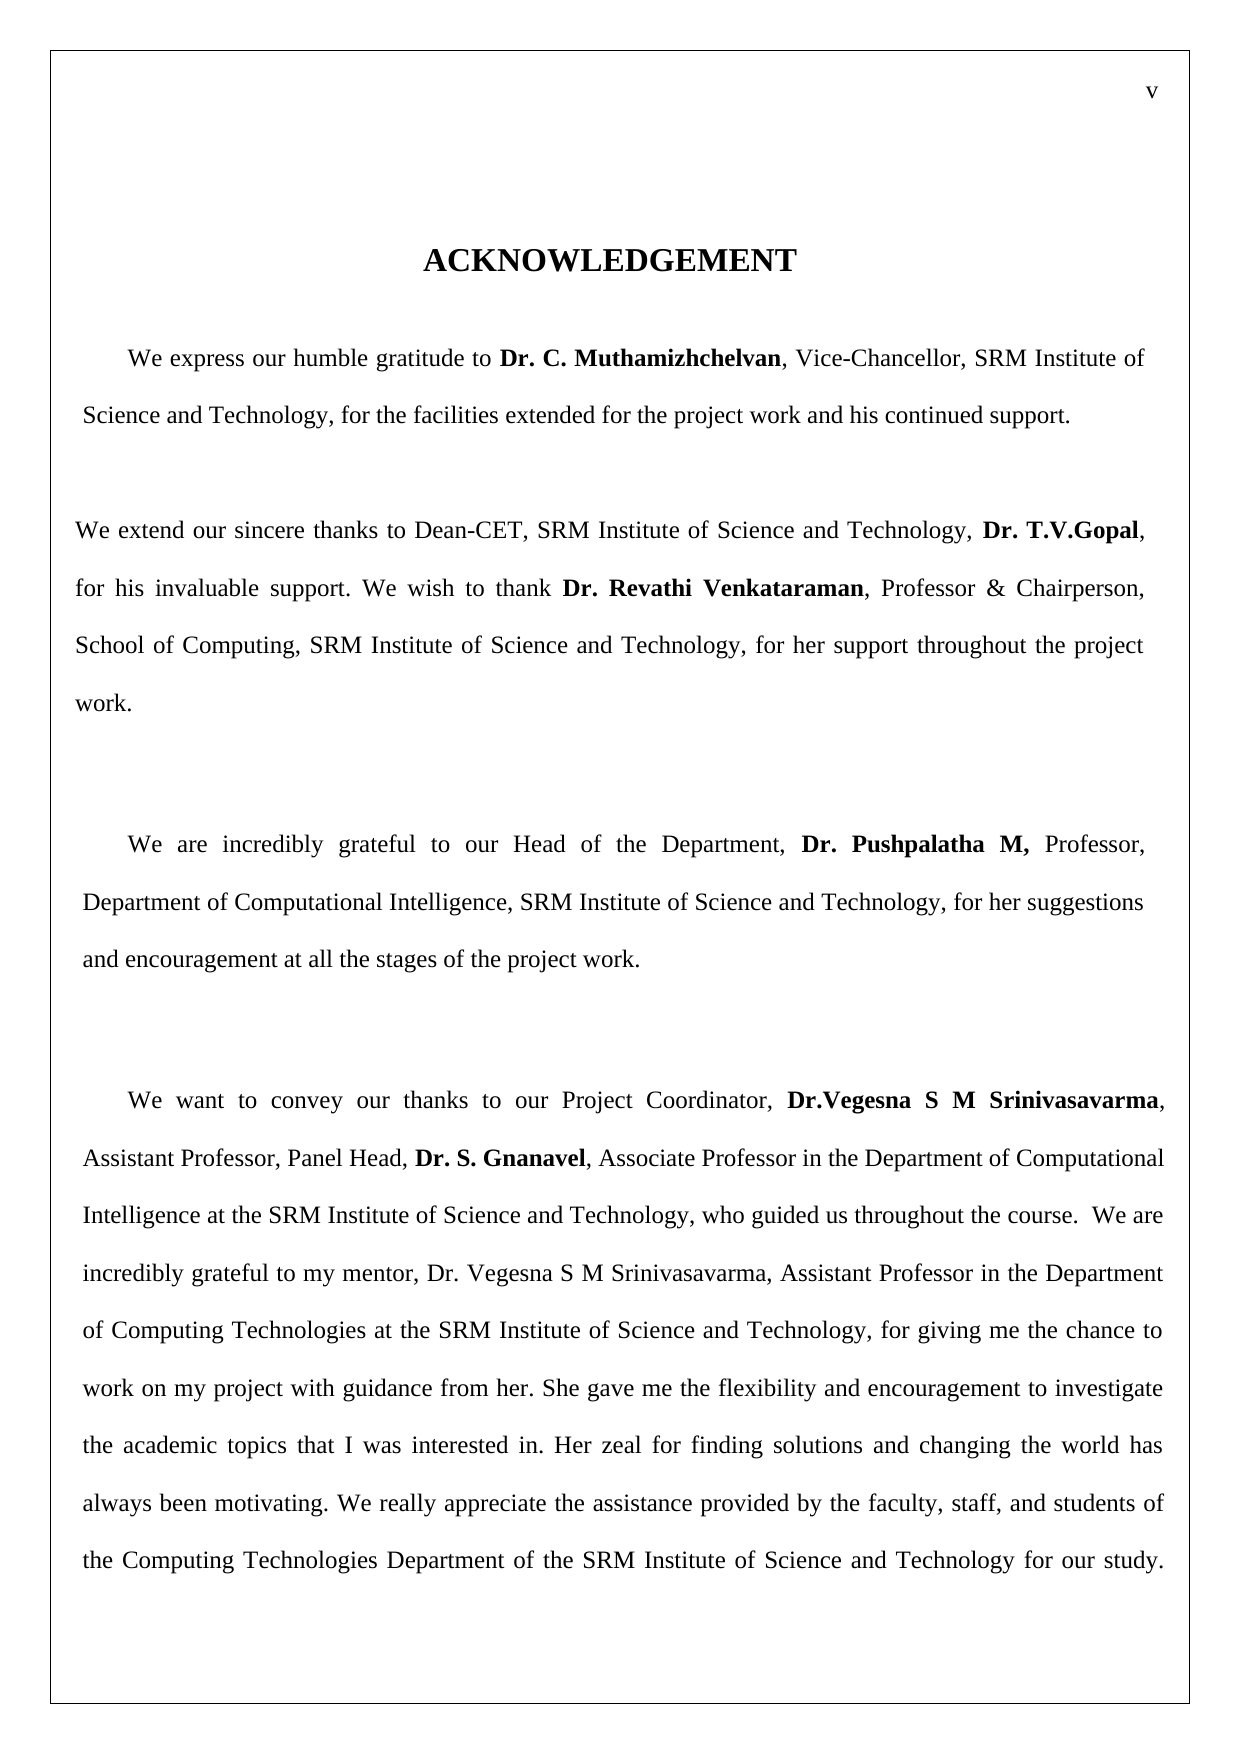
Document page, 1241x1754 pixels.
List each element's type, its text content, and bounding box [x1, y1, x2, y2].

text We are incredibly grateful to our Head of the Department, Dr. Pushpalatha M, Professor, Department of Computational Intelligence, SRM Institute of Science and Technology, for her suggestions and encouragement at all the stages of the project work. [82, 829, 1145, 973]
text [82, 1086, 1165, 1574]
text We express our humble gratitude to Dr. C. Muthamizhchelvan, Vice-Chancellor, SRM Institute of Science and Technology, for the facilities extended for the project work and his continued support. [82, 343, 1145, 429]
text We extend our sincere thanks to Dean-CET, SRM Institute of Science and Technology, Dr. T.V.Gopal, for his invaluable support. We wish to thank Dr. Revathi Venkataraman, Professor & Chairperson, School of Computing, SRM Institute of Science and Technology, for her support throughout the project work. [75, 516, 1145, 717]
text ACKNOWLEDGEMENT [75, 240, 1145, 278]
